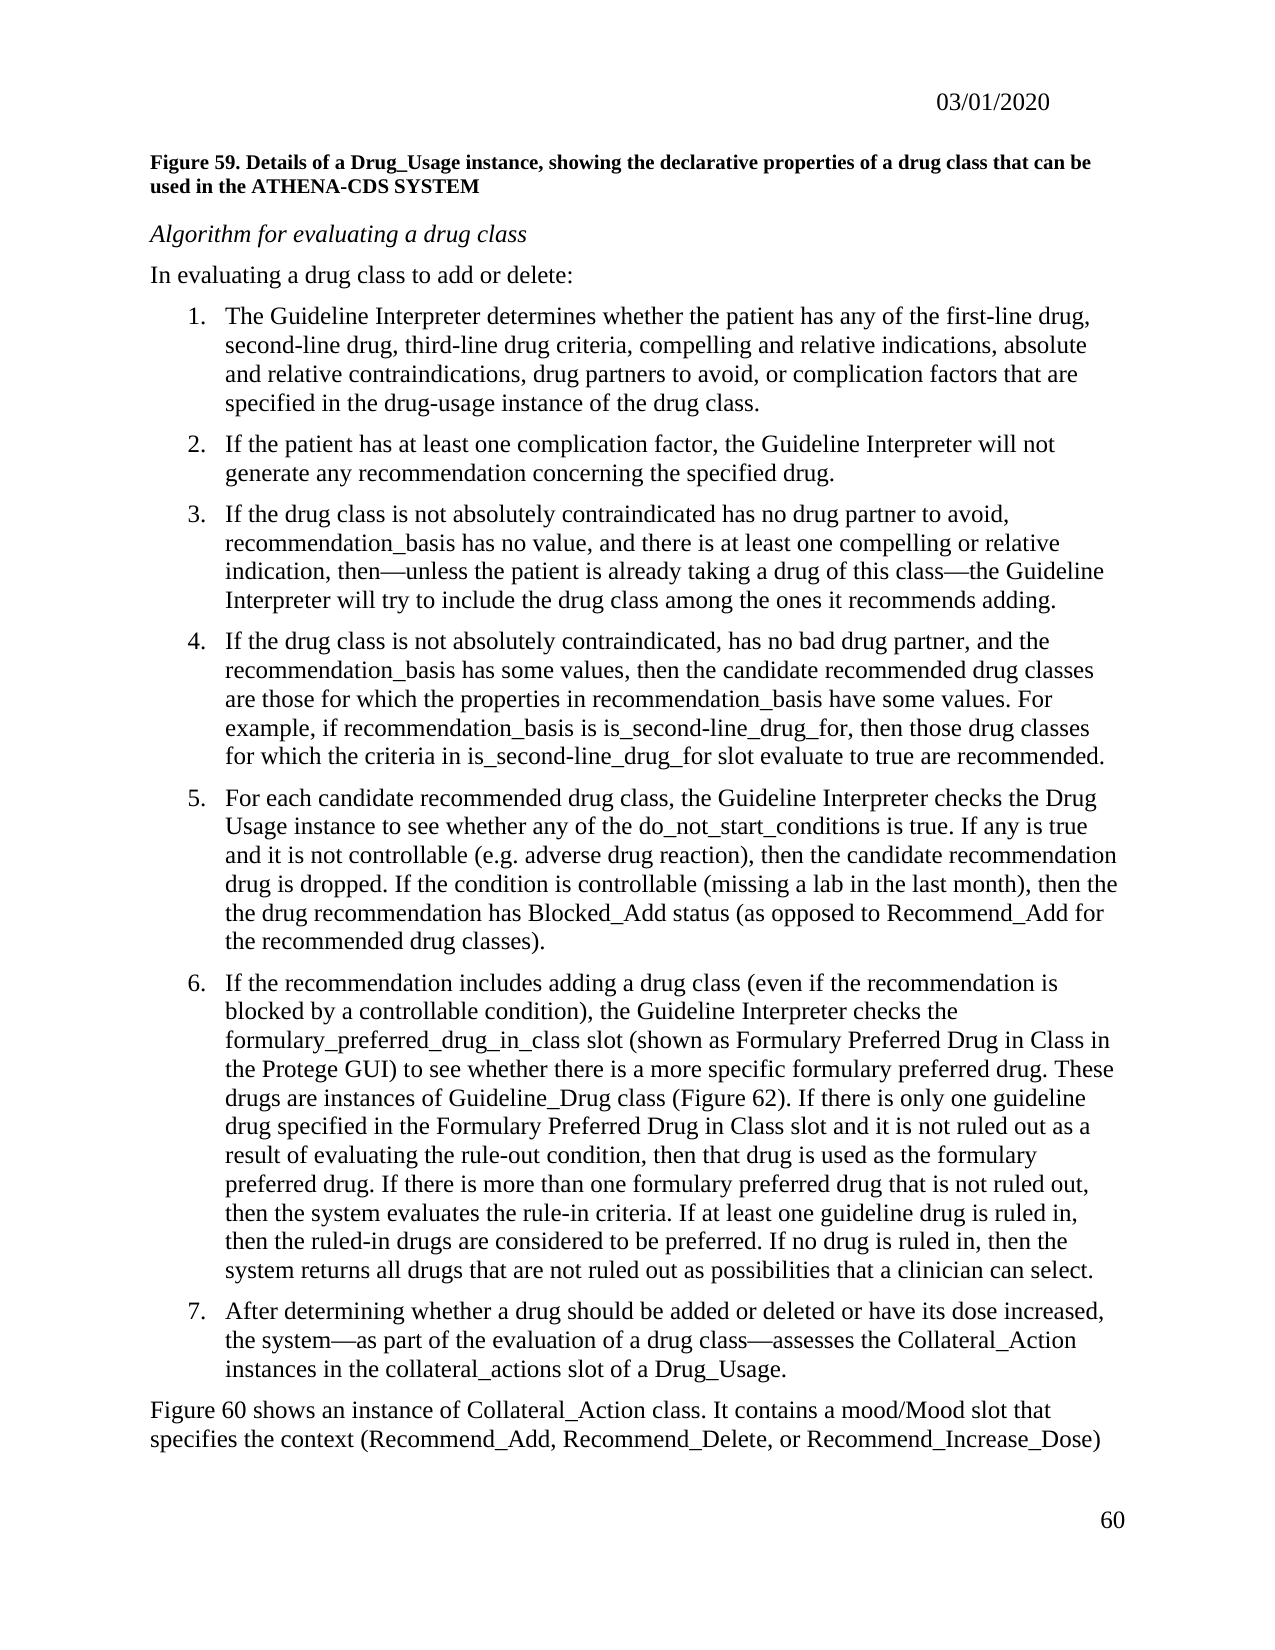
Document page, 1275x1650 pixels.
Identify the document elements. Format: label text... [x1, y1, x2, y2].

list The Guideline Interpreter determines whether the patient has any of the first-line drug, second-line drug, third-line drug criteria, compelling and relative indications, absolute and relative contraindications, drug partners to avoid, or complication factors that are specified in the drug-usage instance of the drug class. [187, 301, 1125, 416]
list If the recommendation includes adding a drug class (even if the recommendation is blocked by a controllable condition), the Guideline Interpreter checks the formulary_preferred_drug_in_class slot (shown as Formulary Preferred Drug in Class in the Protege GUI) to see whether there is a more specific formulary preferred drug. These drugs are instances of Guideline_Drug class (Figure 62). If there is only one guideline drug specified in the Formulary Preferred Drug in Class slot and it is not ruled out as a result of evaluating the rule-out condition, then that drug is used as the formulary preferred drug. If there is more than one formulary preferred drug that is not ruled out, then the system evaluates the rule-in criteria. If at least one guideline drug is ruled in, then the ruled-in drugs are considered to be preferred. If no drug is ruled in, then the system returns all drugs that are not ruled out as possibilities that a clinician can select. [187, 968, 1125, 1284]
list If the drug class is not absolutely contraindicated has no drug partner to avoid, recommendation_basis has no value, and there is at least one compelling or relative indication, then—unless the patient is already taking a drug of this class—the Guideline Interpreter will try to include the drug class among the ones it recommends adding. [187, 499, 1125, 614]
list For each candidate recommended drug class, the Guideline Interpreter checks the Drug Usage instance to see whether any of the do_not_start_conditions is true. If any is true and it is not controllable (e.g. adverse drug reaction), then the candidate recommendation drug is dropped. If the condition is controllable (missing a lab in the last month), then the the drug recommendation has Blocked_Add status (as opposed to Recommend_Add for the recommended drug classes). [187, 783, 1125, 955]
text In evaluating a drug class to add or delete: [150, 260, 1125, 289]
text Algorithm for evaluating a drug class [150, 219, 1125, 248]
list After determining whether a drug should be added or deleted or have its dose increased, the system—as part of the evaluation of a drug class—assesses the Collateral_Action instances in the collateral_actions slot of a Drug_Usage. [187, 1296, 1125, 1383]
list If the drug class is not absolutely contraindicated, has no bad drug partner, and the recommendation_basis has some values, then the candidate recommended drug classes are those for which the properties in recommendation_basis have some values. For example, if recommendation_basis is is_second-line_drug_for, then those drug classes for which the criteria in is_second-line_drug_for slot evaluate to true are recommended. [187, 626, 1125, 770]
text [150, 1395, 1125, 1453]
list If the patient has at least one complication factor, the Guideline Interpreter will not generate any recommendation concerning the specified drug. [187, 429, 1125, 486]
